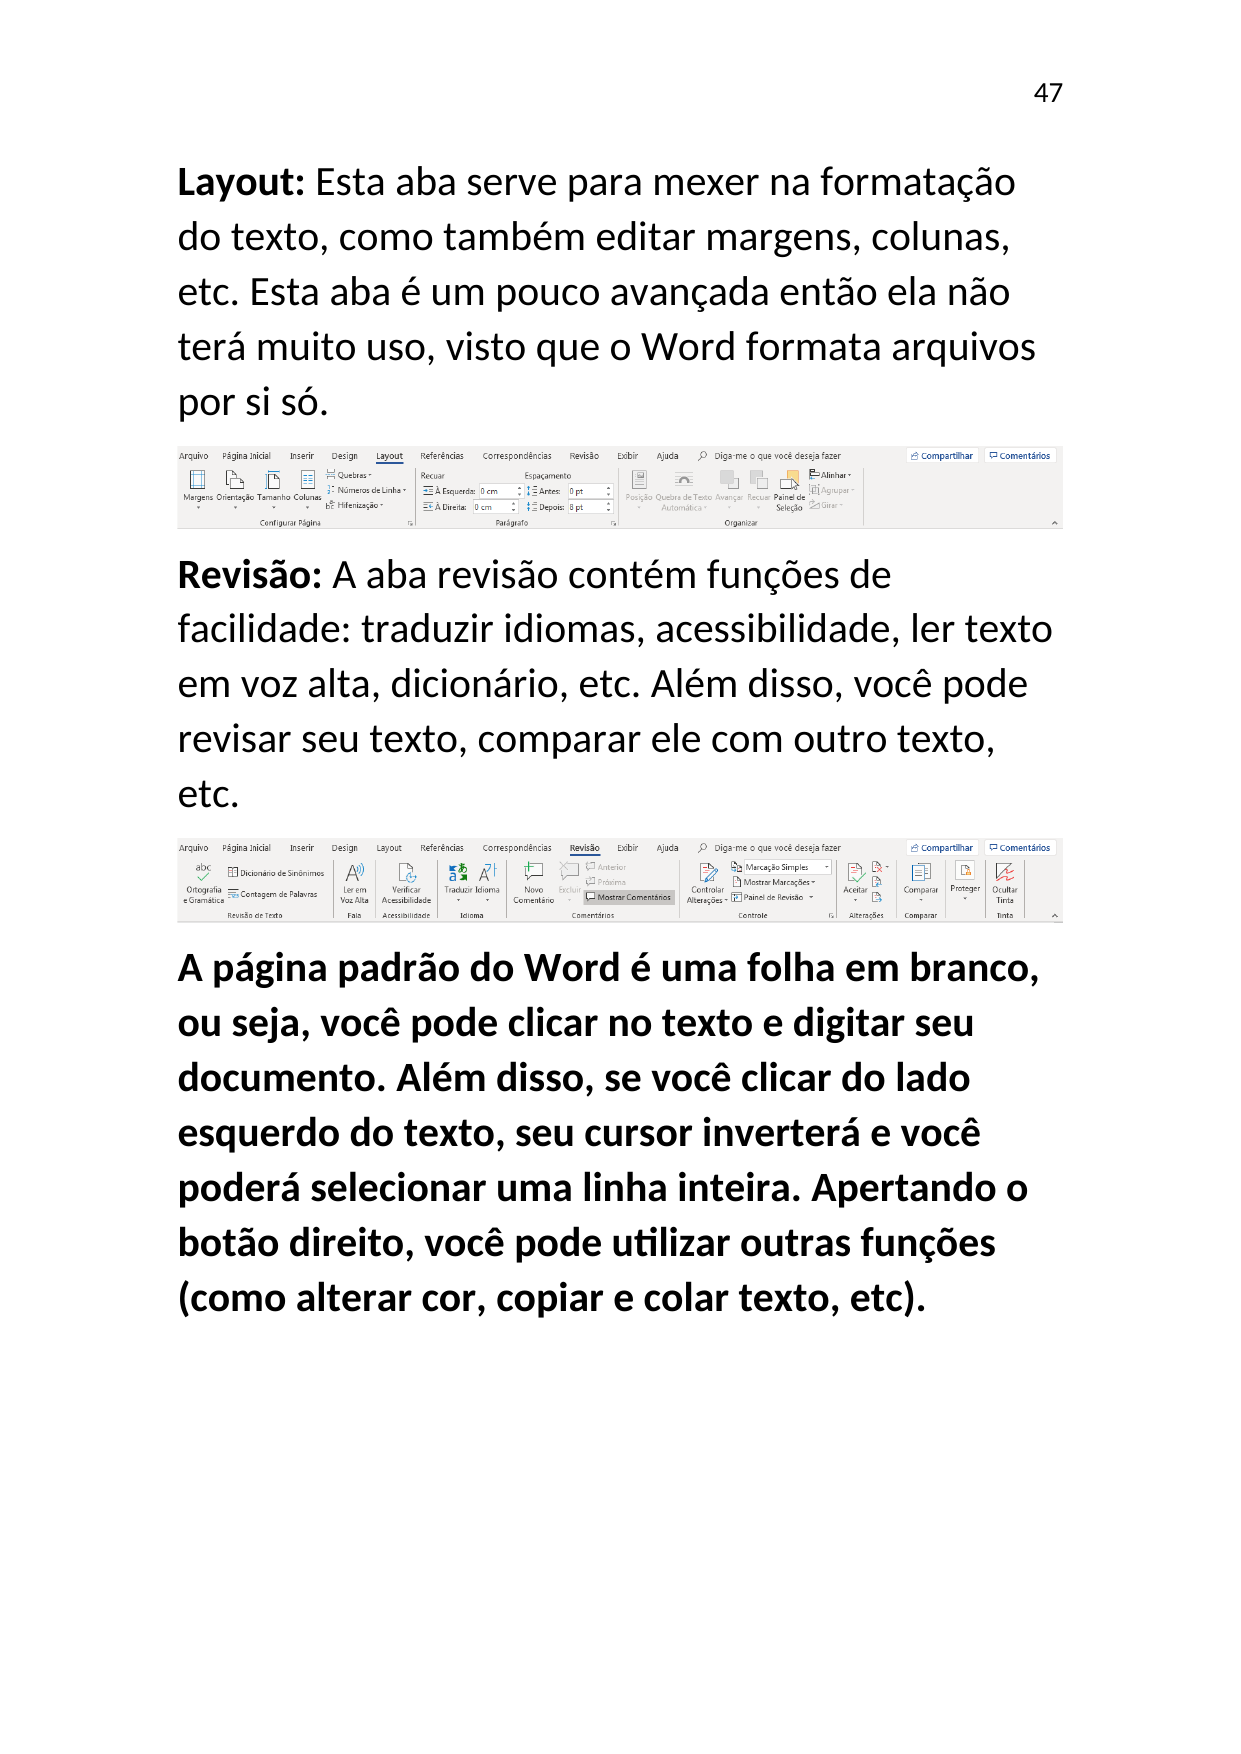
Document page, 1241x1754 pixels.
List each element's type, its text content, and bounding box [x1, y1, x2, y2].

text Revisão: A aba revisão contém funções de facilidade: traduzir idiomas, acessibilidade, ler texto em voz alta, dicionário, etc. Além disso, você pode revisar seu texto, comparar ele com outro texto, etc. [177, 548, 1063, 818]
text A página padrão do Word é uma folha em branco, ou seja, você pode clicar no texto e digitar seu documento. Além disso, se você clicar do lado esquerdo do texto, seu cursor inverterá e você poderá selecionar uma linha inteira. Apertando o botão direito, você pode utilizar outras funções (como alterar cor, copiar e colar texto, etc). [177, 941, 1063, 1321]
picture [177, 838, 1063, 923]
text Layout: Esta aba serve para mexer na formatação do texto, como também editar margens, colunas, etc. Esta aba é um pouco avançada então ela não terá muito uso, visto que o Word formata arquivos por si só. [177, 155, 1063, 426]
picture [177, 446, 1063, 529]
